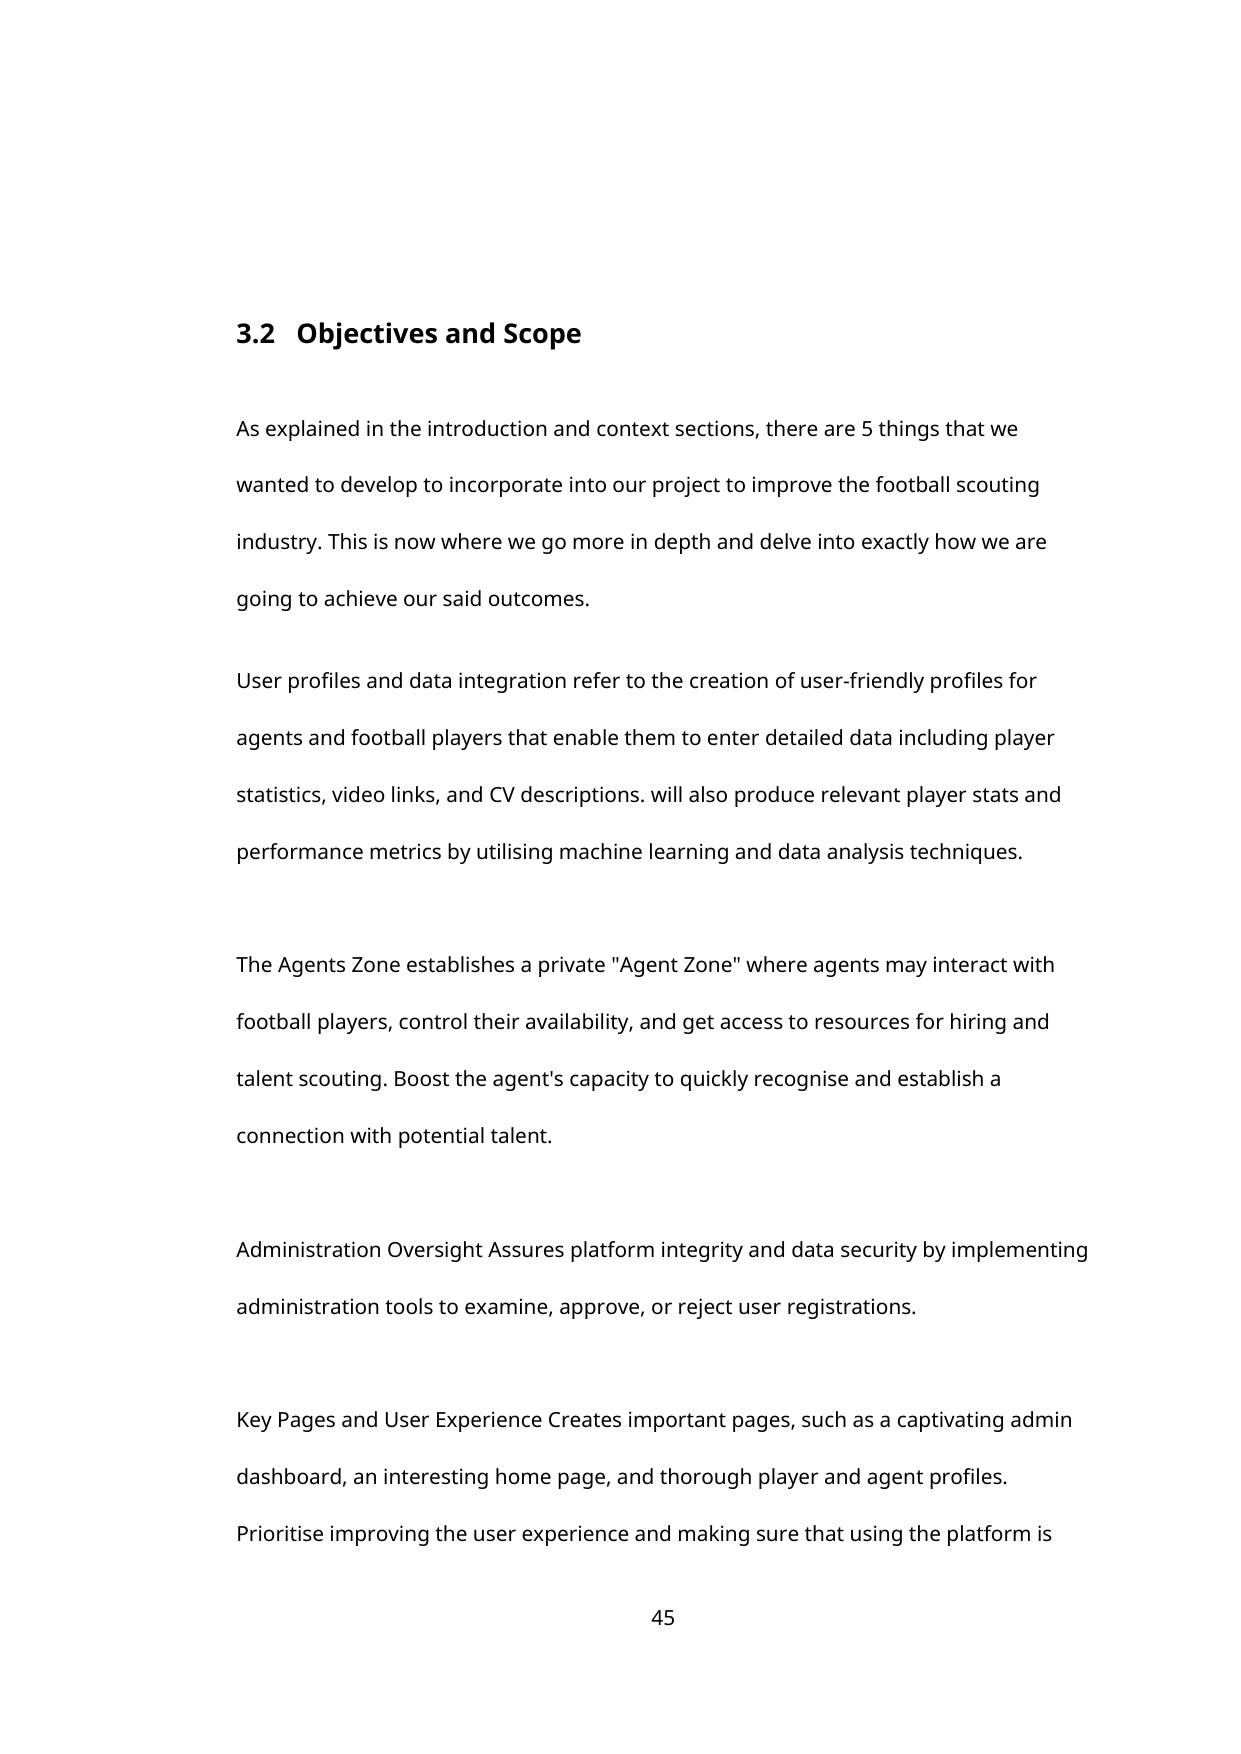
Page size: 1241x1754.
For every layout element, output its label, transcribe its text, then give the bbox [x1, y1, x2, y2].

text As explained in the introduction and context sections, there are 5 things that we wanted to develop to incorporate into our project to improve the football scouting industry. This is now where we go more in depth and delve into exactly how we are going to achieve our said outcomes. [236, 414, 1090, 613]
text User profiles and data integration refer to the creation of user-friendly profiles for agents and football players that enable them to enter detailed data including player statistics, video links, and CV descriptions. will also produce relevant player stats and performance metrics by utilising machine learning and data analysis techniques. [236, 666, 1090, 865]
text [236, 1235, 1090, 1548]
subtitle Objectives and Scope [236, 315, 1090, 352]
text The Agents Zone establishes a private "Agent Zone" where agents may interact with football players, control their availability, and get access to resources for hiring and talent scouting. Boost the agent's capacity to quickly recognise and establish a connection with potential talent. [236, 951, 1090, 1150]
